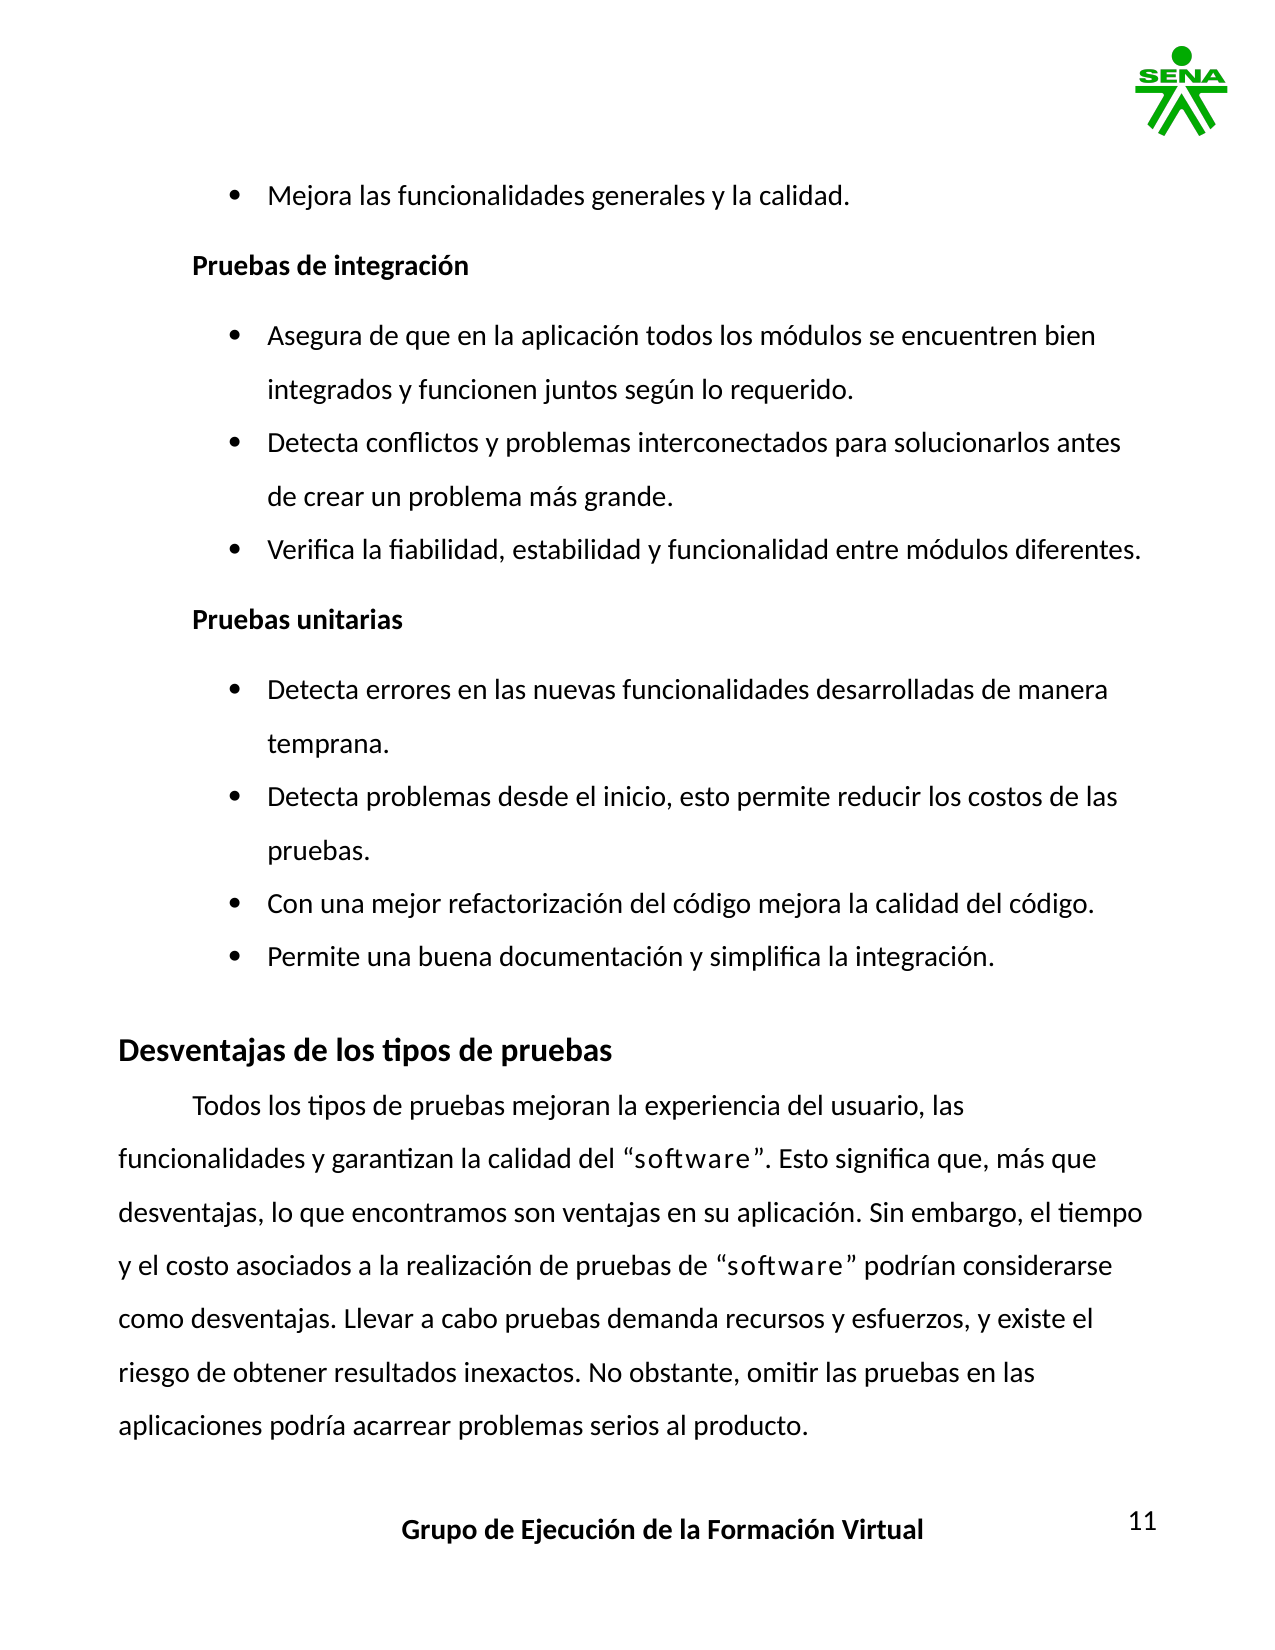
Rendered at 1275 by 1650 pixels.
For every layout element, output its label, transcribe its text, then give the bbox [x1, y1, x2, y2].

text Todos los tipos de pruebas mejoran la experiencia del usuario, las funcionalidades y garantizan la calidad del “software”. Esto significa que, más que desventajas, lo que encontramos son ventajas en su aplicación. Sin embargo, el tiempo y el costo asociados a la realización de pruebas de “software” podrían considerarse como desventajas. Llevar a cabo pruebas demanda recursos y esfuerzos, y existe el riesgo de obtener resultados inexactos. No obstante, omitir las pruebas en las aplicaciones podría acarrear problemas serios al producto. [118, 1087, 1157, 1443]
list Asegura de que en la aplicación todos los módulos se encuentren bien integrados y funcionen juntos según lo requerido. [229, 317, 1157, 406]
subtitle Desventajas de los tipos de pruebas [118, 1029, 1157, 1070]
list Verifica la fiabilidad, estabilidad y funcionalidad entre módulos diferentes. [229, 531, 1157, 567]
text Pruebas unitarias [118, 601, 1157, 637]
list Detecta conflictos y problemas interconectados para solucionarlos antes de crear un problema más grande. [229, 424, 1157, 513]
list Detecta errores en las nuevas funcionalidades desarrolladas de manera temprana. [229, 671, 1157, 760]
picture [1135, 46, 1228, 136]
text Pruebas de integración [118, 247, 1157, 283]
list Mejora las funcionalidades generales y la calidad. [229, 177, 1157, 213]
list Detecta problemas desde el inicio, esto permite reducir los costos de las pruebas. [229, 778, 1157, 867]
list Con una mejor refactorización del código mejora la calidad del código. [229, 885, 1157, 921]
list Permite una buena documentación y simplifica la integración. [229, 938, 1157, 974]
